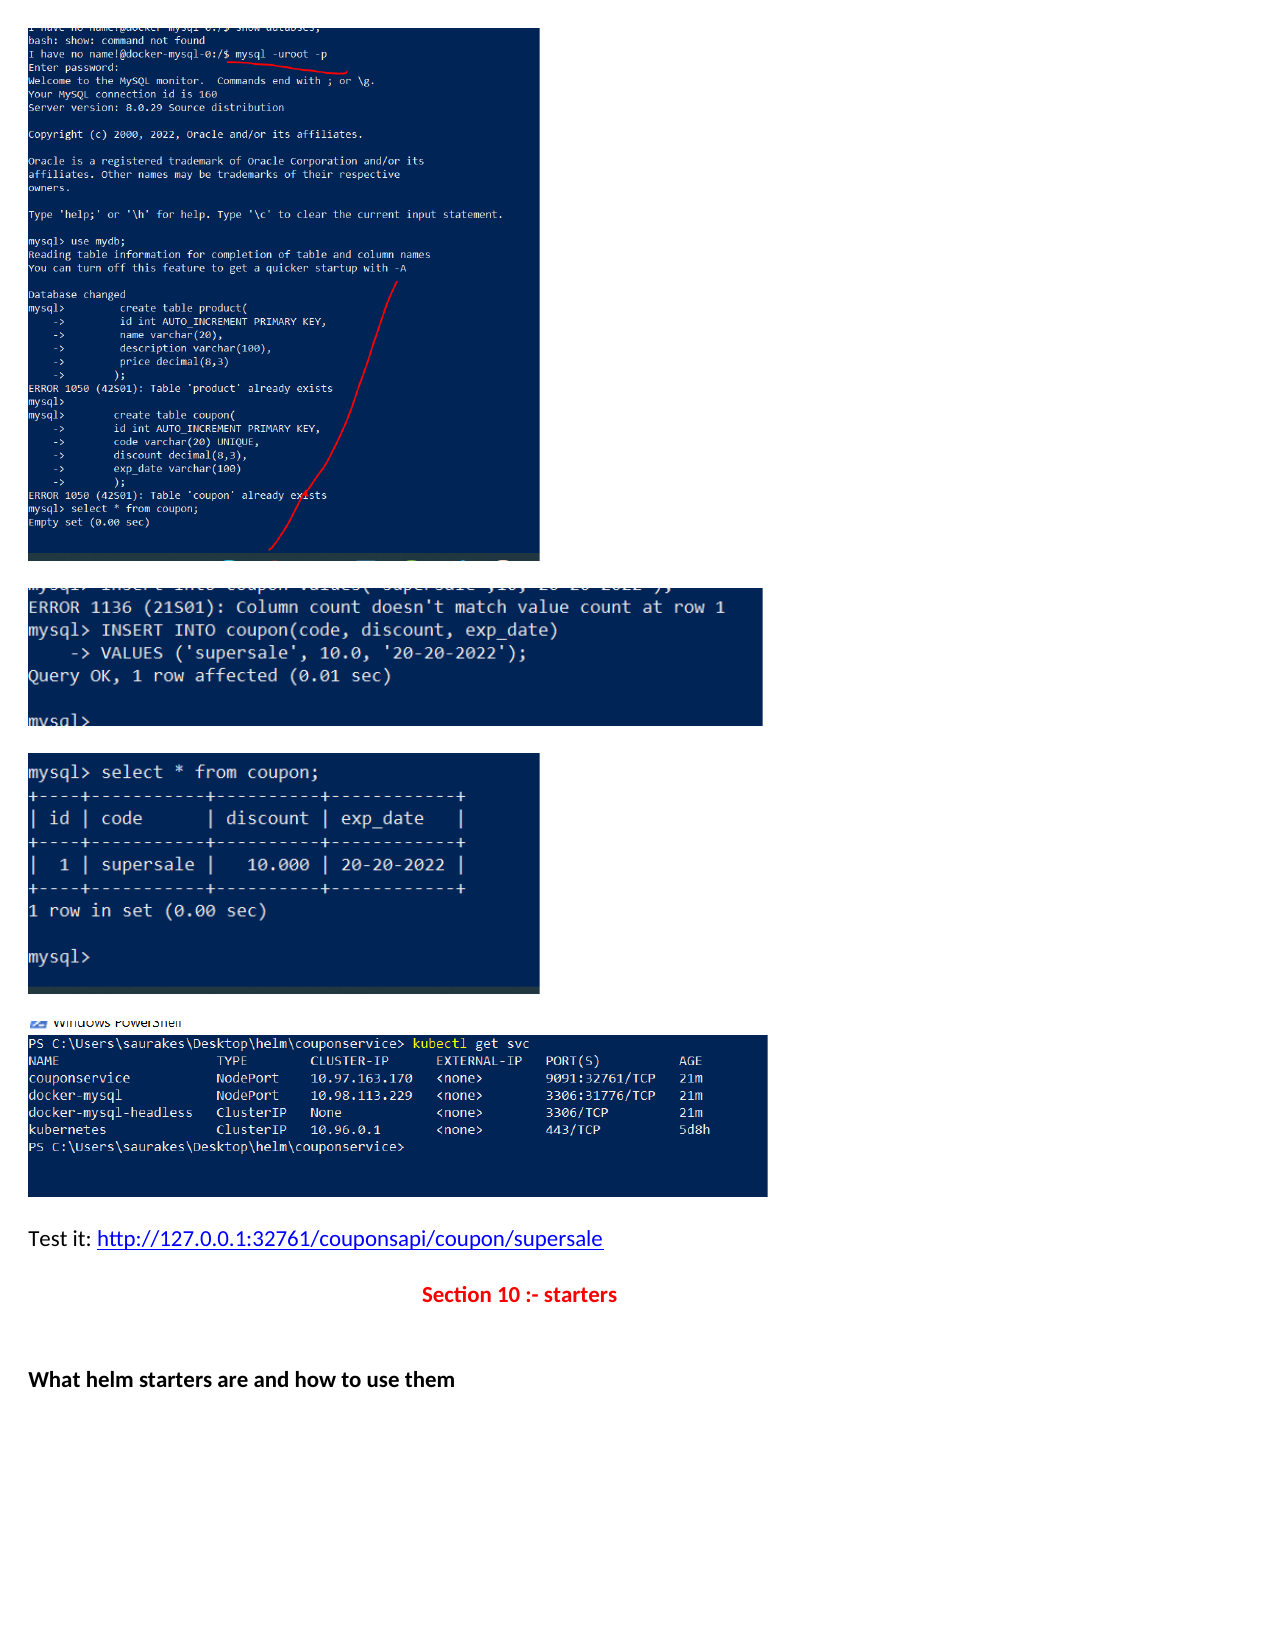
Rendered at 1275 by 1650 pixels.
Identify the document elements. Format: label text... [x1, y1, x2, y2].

text Test it: http://127.0.0.1:32761/couponsapi/coupon/supersale [28, 1224, 1237, 1253]
picture [28, 588, 763, 726]
picture [28, 753, 540, 994]
picture [28, 1021, 768, 1197]
text Section 10 :- starters [422, 1281, 1237, 1309]
picture [28, 28, 540, 561]
text What helm starters are and how to use them [28, 1365, 1237, 1393]
